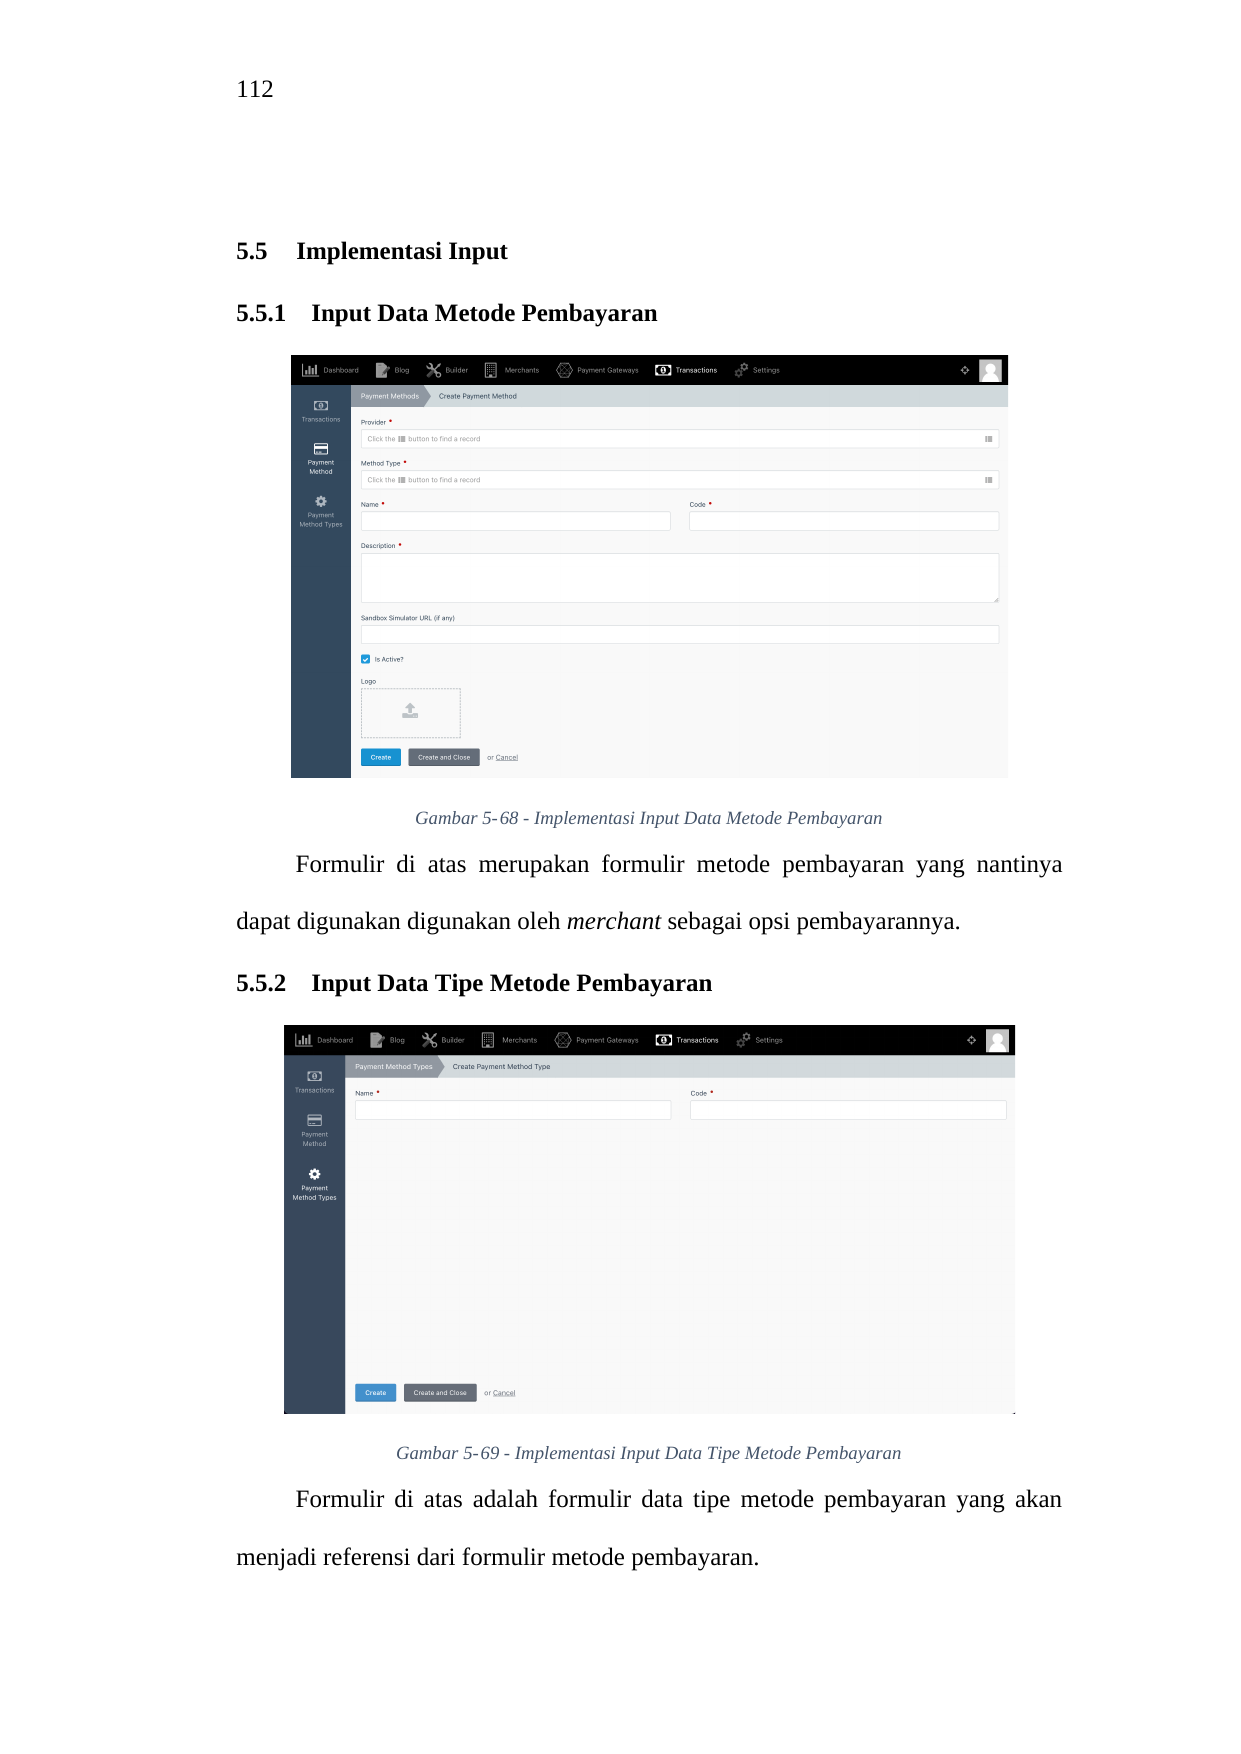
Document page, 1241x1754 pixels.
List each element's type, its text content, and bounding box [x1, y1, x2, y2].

picture [284, 1025, 1016, 1414]
subtitle Input Data Tipe Metode Pembayaran [236, 968, 1063, 997]
picture [291, 355, 1009, 778]
subtitle Implementasi Input [236, 236, 1063, 265]
text Formulir di atas merupakan formulir metode pembayaran yang nantinya dapat digunakan digunakan oleh merchant sebagai opsi pembayarannya. [236, 849, 1063, 935]
subtitle Input Data Metode Pembayaran [236, 298, 1063, 327]
text Formulir di atas adalah formulir data tipe metode pembayaran yang akan menjadi referensi dari formulir metode pembayaran. [236, 1484, 1063, 1571]
